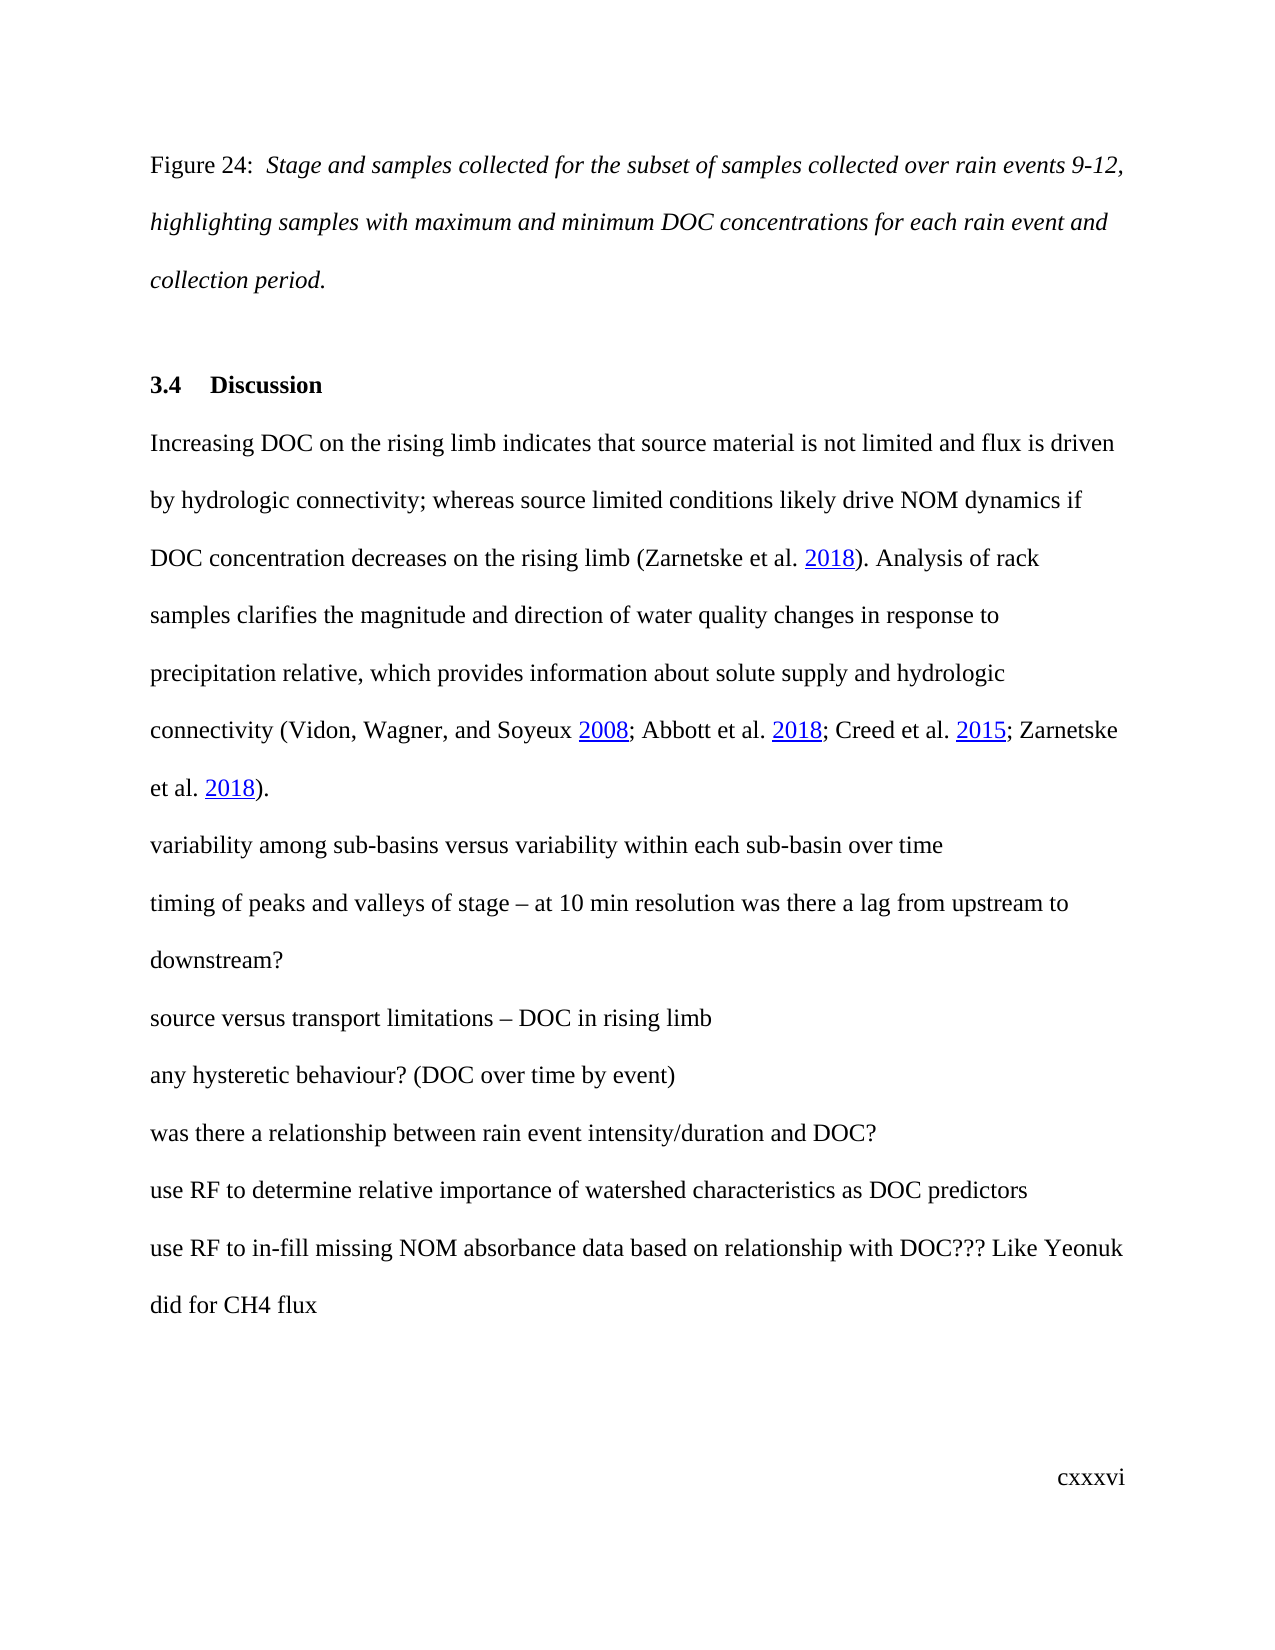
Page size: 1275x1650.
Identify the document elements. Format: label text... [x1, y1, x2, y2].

subtitle Discussion [150, 370, 1125, 399]
